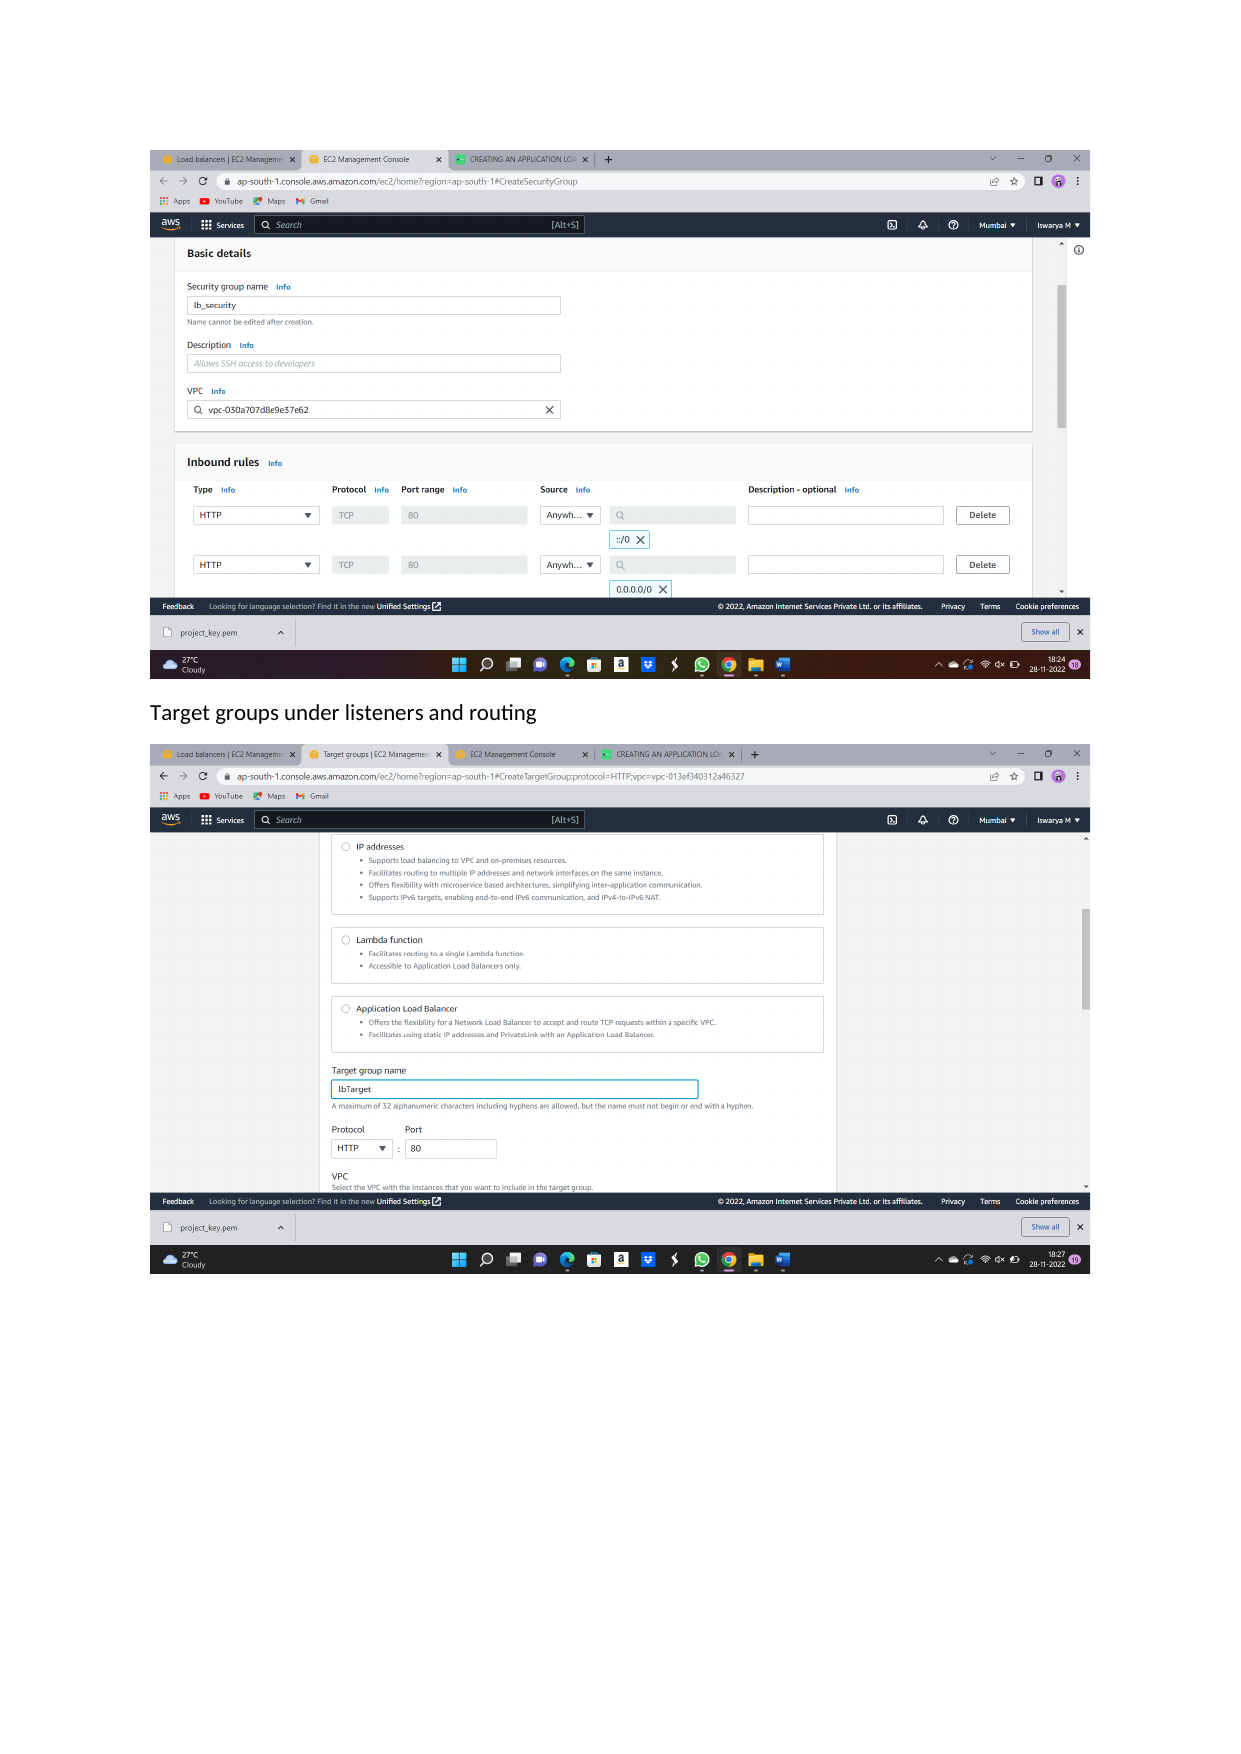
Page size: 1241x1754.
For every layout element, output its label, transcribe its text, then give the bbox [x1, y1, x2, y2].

text Target groups under listeners and routing [150, 698, 1090, 726]
picture [150, 150, 1091, 679]
picture [150, 744, 1091, 1274]
